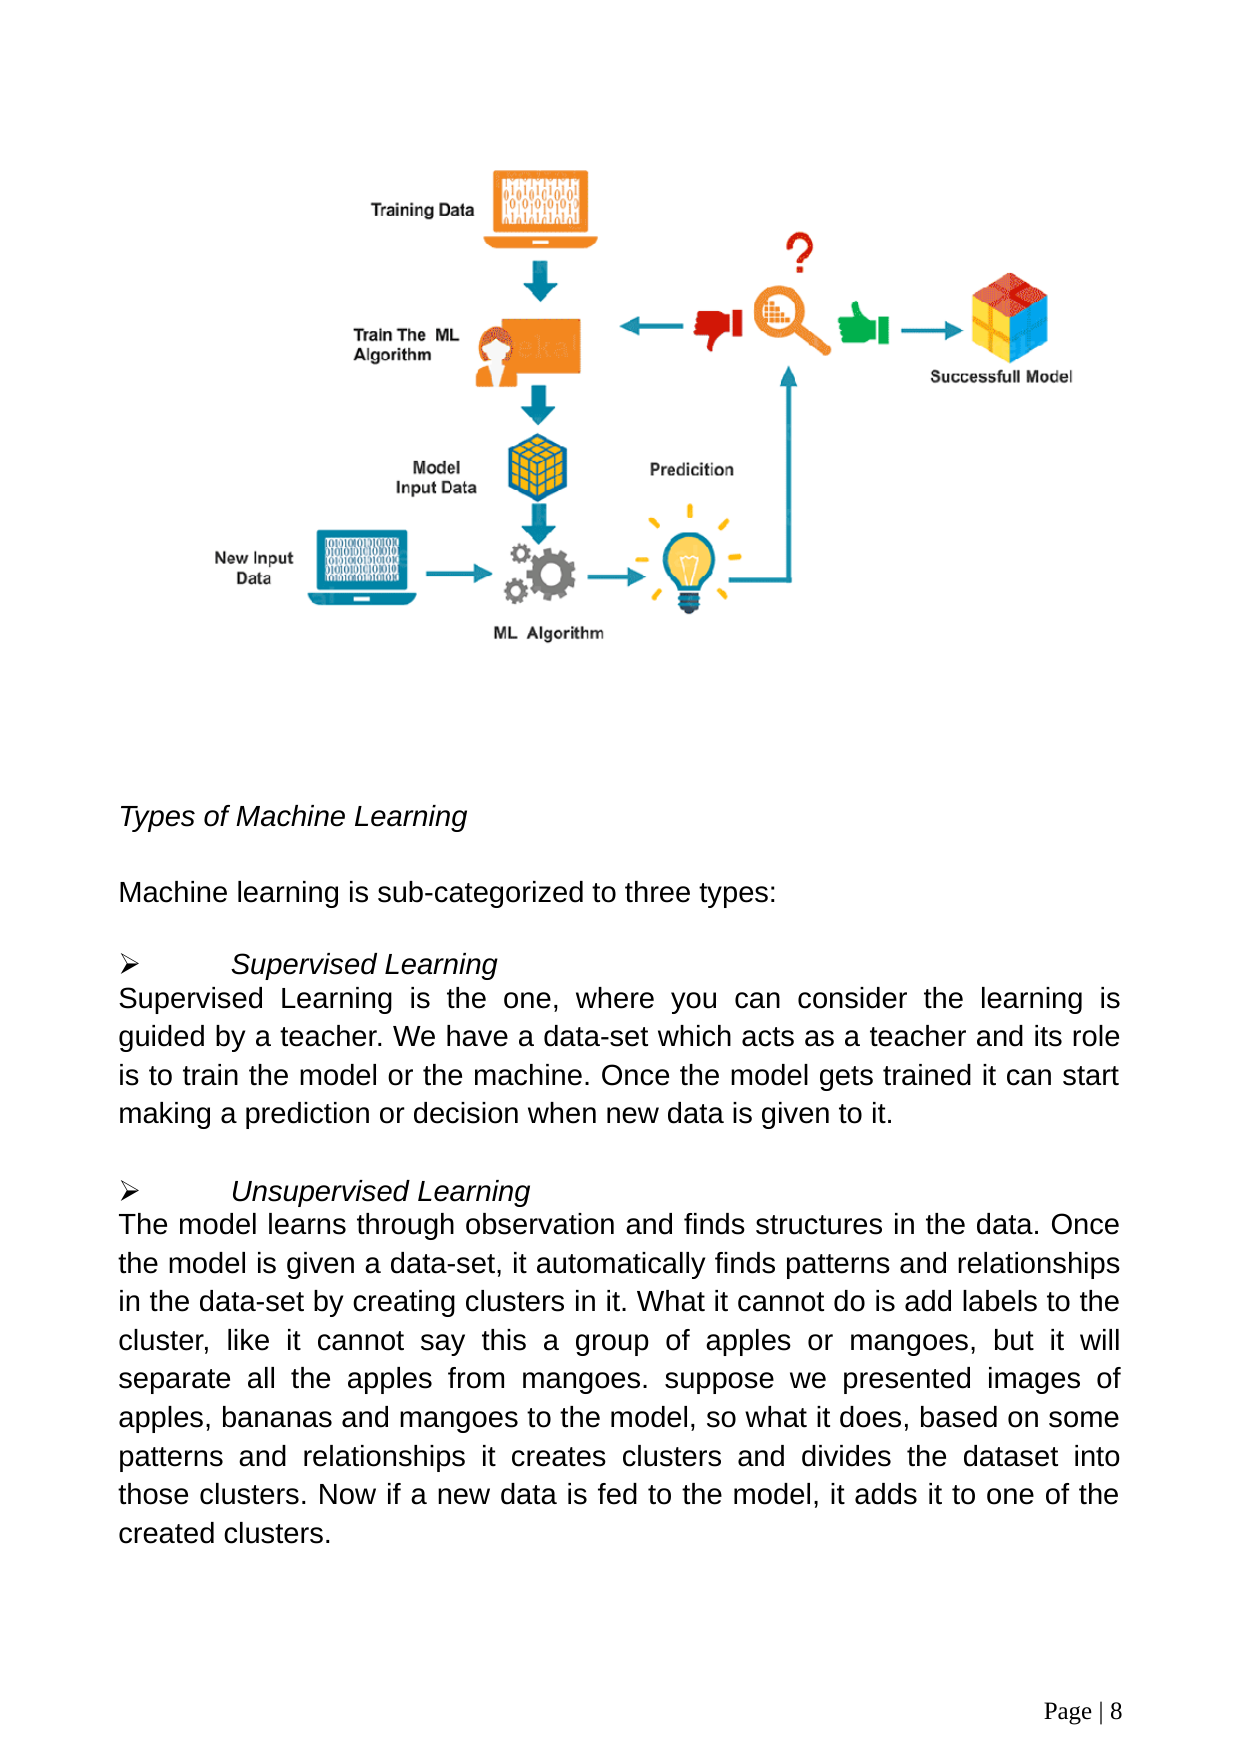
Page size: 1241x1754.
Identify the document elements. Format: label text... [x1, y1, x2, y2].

text Supervised Learning is the one, where you can consider the learning is guided by a teacher. We have a data-set which acts as a teacher and its role is to train the model or the machine. Once the model gets trained it can start making a prediction or decision when new data is given to it. [118, 981, 1122, 1130]
subtitle Unsupervised ​Learning [118, 1173, 1122, 1207]
subtitle Supervised Learning [118, 947, 1122, 981]
subtitle Types of Machine Learning [118, 799, 1122, 832]
text The model learns through observation and finds structures in the data. Once the model is given a data-set, it automatically finds patterns and relationships in the data-set by creating clusters in it. What it cannot do is add labels to the cluster, like it cannot say this a group of apples or mangoes, but it will separate all the apples from mangoes. suppose we presented images of apples, bananas and mangoes to the model, so what it does, based on some patterns and relationships it creates clusters and divides the dataset into those clusters. Now if a new data is fed to the model, it adds it to one of the created clusters. [118, 1207, 1122, 1549]
text Machine learning is sub-categorized to three types: [118, 871, 1122, 908]
picture [161, 152, 1078, 659]
